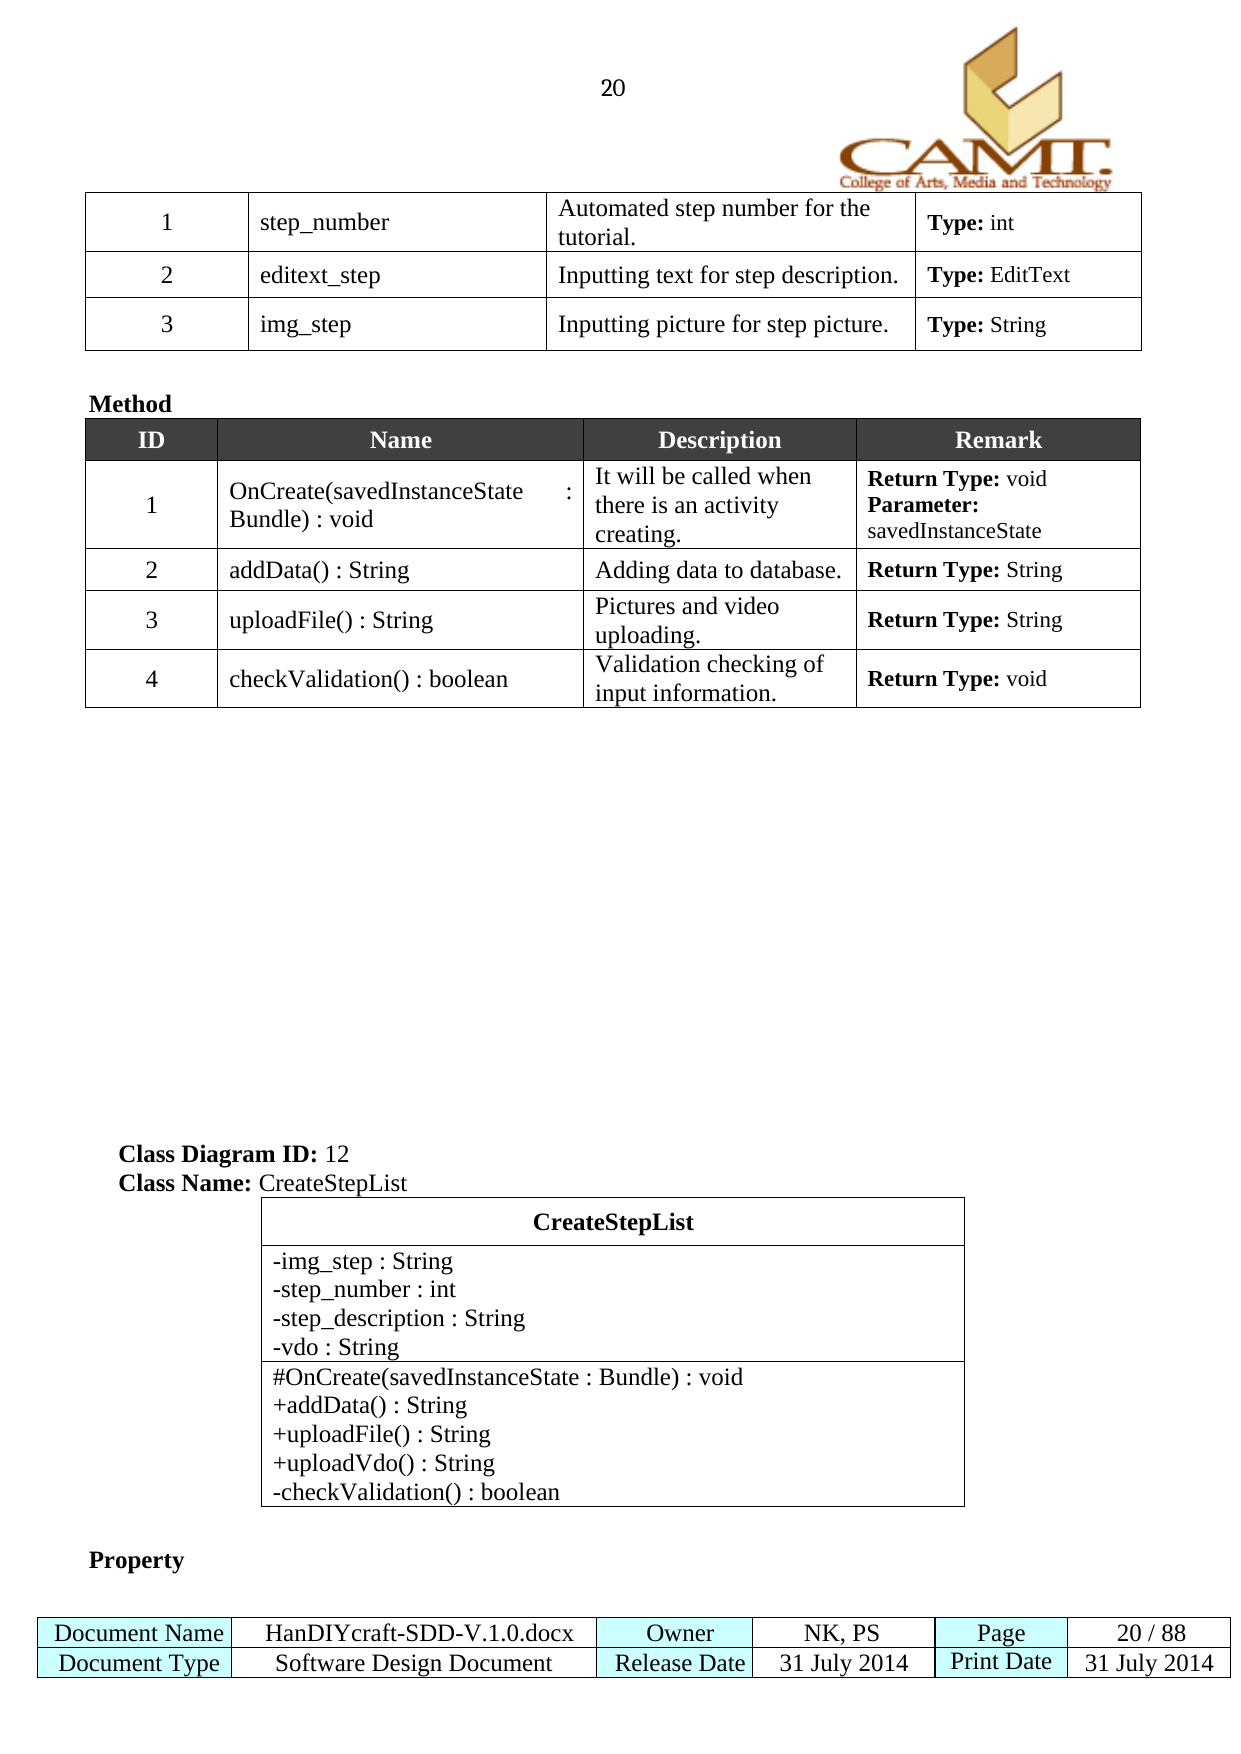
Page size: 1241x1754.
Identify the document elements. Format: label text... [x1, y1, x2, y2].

table_cell Return Type: String [857, 591, 1140, 648]
table_cell 3 [86, 298, 248, 350]
table_cell addData() : String [218, 549, 583, 590]
table_header Remark [857, 419, 1140, 460]
table_cell 1 [86, 193, 248, 251]
table_cell Type: int [916, 193, 1141, 251]
table_cell Validation checking of input information. [584, 650, 856, 707]
table_cell Adding data to database. [584, 549, 856, 590]
table_cell 4 [86, 650, 217, 707]
text Class Diagram ID: 12 [118, 1139, 1108, 1168]
text Method [88, 389, 1108, 418]
table_header ID [86, 419, 217, 460]
table_cell Return Type: void [857, 650, 1140, 707]
table_cell 2 [86, 549, 217, 590]
table_cell Automated step number for the tutorial. [547, 193, 915, 251]
table_cell checkValidation() : boolean [218, 650, 583, 707]
table_cell #OnCreate(savedInstanceState : Bundle) : void +addData() : String +uploadFile() : String +uploadVdo() : String -checkValidation() : boolean [262, 1362, 964, 1506]
table_cell Type: String [916, 298, 1141, 350]
table_cell Pictures and video uploading. [584, 591, 856, 648]
table_header Name [218, 419, 583, 460]
table_cell 2 [86, 252, 248, 297]
table_cell It will be called when there is an activity creating. [584, 461, 856, 548]
table_cell Inputting picture for step picture. [547, 298, 915, 350]
table_cell -img_step : String -step_number : int -step_description : String -vdo : String [262, 1246, 964, 1361]
table_cell Return Type: String [857, 549, 1140, 590]
table_cell 3 [86, 591, 217, 648]
table_cell editext_step [249, 252, 546, 297]
table_header CreateStepList [262, 1198, 964, 1245]
list Property [88, 1545, 1108, 1574]
table_cell Return Type: void Parameter: savedInstanceState [857, 461, 1140, 548]
table_cell step_number [249, 193, 546, 251]
table_cell Inputting text for step description. [547, 252, 915, 297]
table_cell Type: EditText [916, 252, 1141, 297]
table_cell uploadFile() : String [218, 591, 583, 648]
table_cell 1 [86, 461, 217, 548]
table_cell OnCreate(savedInstanceState : Bundle) : void [218, 461, 583, 548]
text Class Name: CreateStepList [118, 1168, 1108, 1197]
table_header Description [584, 419, 856, 460]
table_cell img_step [249, 298, 546, 350]
picture [755, 18, 1221, 207]
